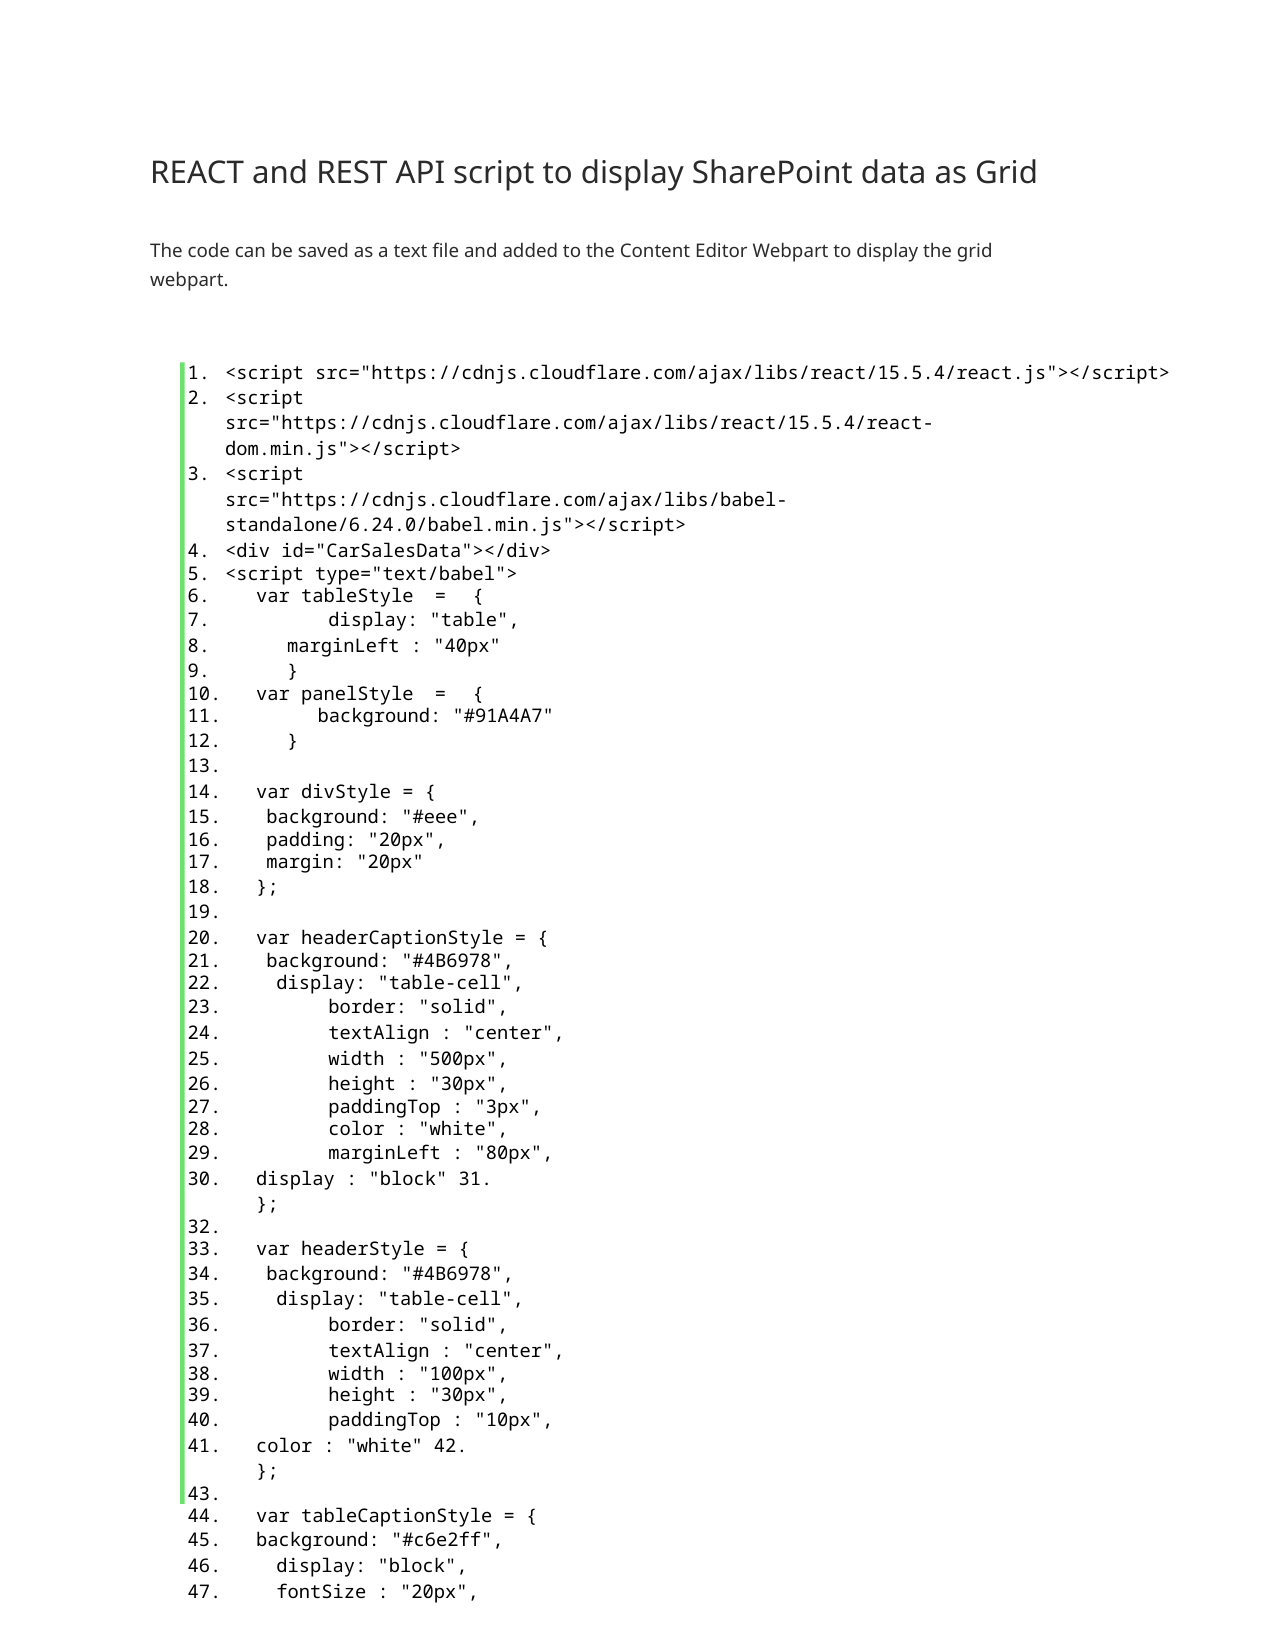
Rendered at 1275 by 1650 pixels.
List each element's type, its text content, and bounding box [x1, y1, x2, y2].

list marginLeft : "80px", [187, 1140, 1225, 1165]
list var panelStyle = { [187, 683, 1225, 705]
list var headerStyle = { [187, 1238, 1225, 1260]
list background: "#c6e2ff", [187, 1527, 1225, 1552]
list height : "30px", [187, 1384, 1225, 1406]
text 13. [187, 753, 1225, 778]
text 43. [187, 1483, 1225, 1505]
list marginLeft : "40px" 9. } [187, 632, 524, 683]
subtitle REACT and REST API script to display SharePoint data as Grid [150, 150, 1225, 192]
list var tableCaptionStyle = { [187, 1505, 1225, 1527]
list textAlign : "center", [187, 1019, 1225, 1045]
list background: "#91A4A7" [187, 705, 1225, 727]
list border: "solid", [187, 1311, 1225, 1337]
list margin: "20px" [187, 851, 1225, 873]
list textAlign : "center", [187, 1337, 1225, 1362]
list padding: "20px", [187, 829, 1225, 851]
text 12. } [187, 727, 1225, 753]
list var headerCaptionStyle = { [187, 924, 1225, 950]
list display: "table", [187, 607, 1225, 632]
list color : "white", [187, 1118, 1225, 1139]
list paddingTop : "10px", [187, 1406, 1225, 1432]
list border: "solid", [187, 994, 1225, 1019]
list <div id="CarSalesData"></div> [187, 537, 1225, 563]
list <script type="text/babel"> [187, 563, 1225, 584]
list display: "table-cell", [187, 972, 1225, 993]
list background: "#4B6978", [187, 1260, 1225, 1286]
list display: "table-cell", [187, 1286, 1225, 1311]
list display : "block" 31. }; [187, 1165, 504, 1216]
list var tableStyle = { [187, 584, 1225, 606]
list paddingTop : "3px", [187, 1096, 1225, 1118]
list <script src="https://cdnjs.cloudflare.com/ajax/libs/babel- standalone/6.24.0/babel.min.js"></script> [187, 461, 823, 537]
list display: "block", [187, 1552, 1225, 1578]
list background: "#eee", [187, 804, 1225, 829]
list height : "30px", [187, 1070, 1225, 1096]
text 32. [187, 1216, 1225, 1238]
list <script src="https://cdnjs.cloudflare.com/ajax/libs/react/15.5.4/react.js"></script> [187, 362, 1225, 384]
text 19. [187, 899, 1225, 924]
list background: "#4B6978", [187, 950, 1225, 972]
list color : "white" 42. }; [187, 1432, 483, 1483]
text The code can be saved as a text file and added to the Content Editor Webpart to display the grid webpart. [150, 237, 1066, 292]
list width : "100px", [187, 1362, 1225, 1384]
list fontSize : "20px", [187, 1578, 1225, 1603]
list <script src="https://cdnjs.cloudflare.com/ajax/libs/react/15.5.4/react- dom.min.js"></script> [187, 384, 957, 461]
list width : "500px", [187, 1045, 1225, 1070]
text 18. }; [187, 873, 1225, 899]
list var divStyle = { [187, 778, 1225, 804]
